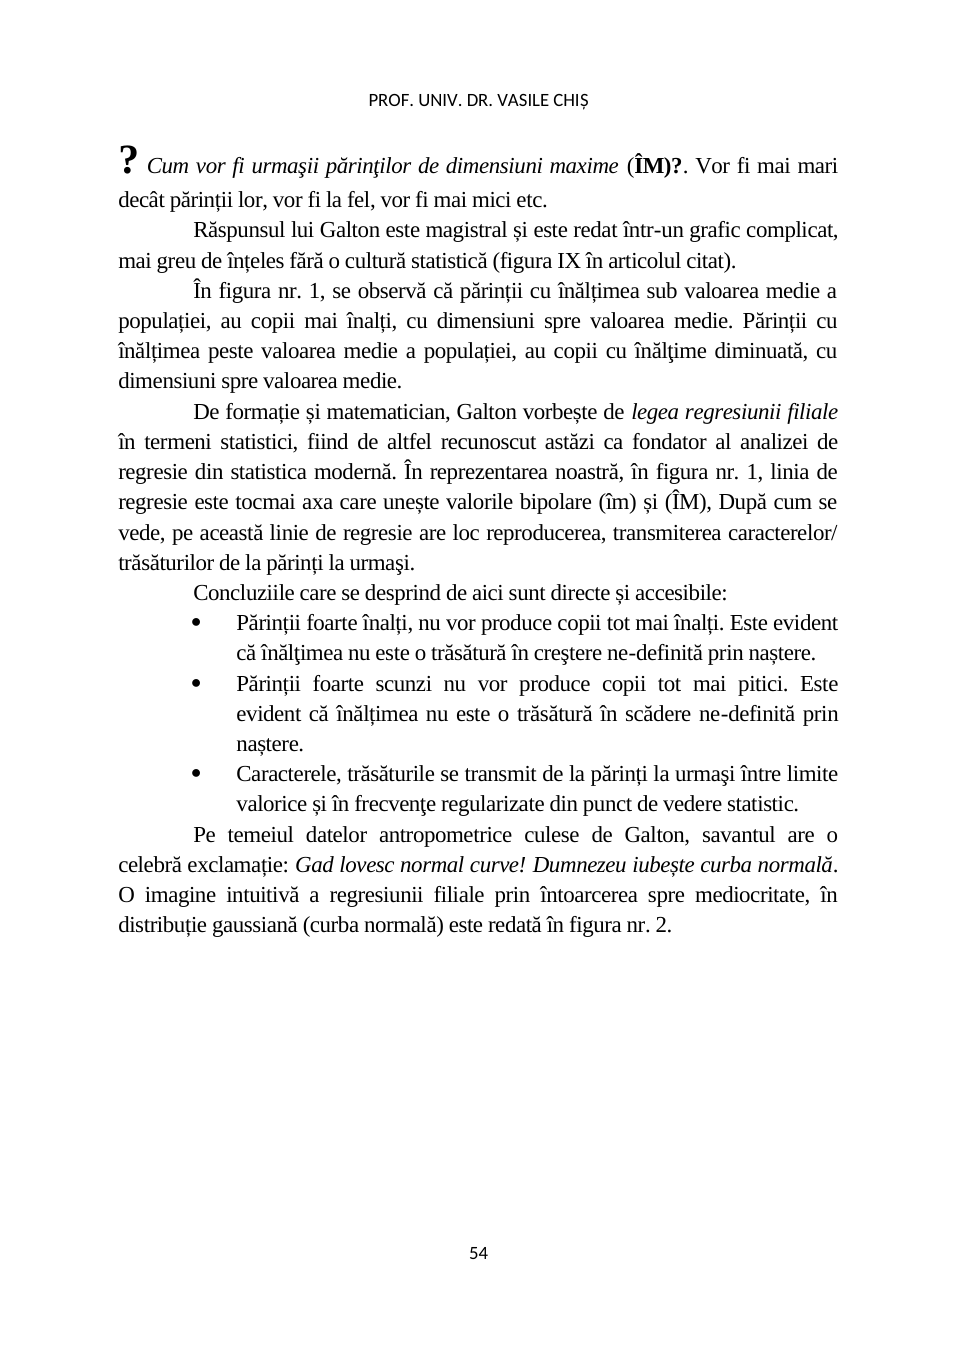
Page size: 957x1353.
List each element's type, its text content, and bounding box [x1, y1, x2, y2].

text De formație și matematician, Galton vorbește de legea regresiunii filiale în termeni statistici, fiind de altfel recunoscut astăzi ca fondator al analizei de regresie din statistica modernă. În reprezentarea noastră, în figura nr. 1, linia de regresie este tocmai axa care unește valorile bipolare (îm) și (ÎM), După cum se vede, pe această linie de regresie are loc reproducerea, transmiterea caracterelor/ trăsăturilor de la părinți la urmaşi. [118, 398, 838, 575]
list Părinții foarte înalți, nu vor produce copii tot mai înalți. Este evident că înălţimea nu este o trăsătură în creştere ne-definită prin naștere. [192, 609, 838, 666]
text Răspunsul lui Galton este magistral și este redat într-un grafic complicat, mai greu de înțeles fără o cultură statistică (figura IX în articolul citat). [118, 216, 838, 273]
text Concluziile care se desprind de aici sunt directe și accesibile: [118, 579, 838, 605]
text ? Cum vor fi urmaşii părinţilor de dimensiuni maxime (ÎM)?. Vor fi mai mari decât părinții lor, vor fi la fel, vor fi mai mici etc. [118, 134, 838, 213]
list Părinții foarte scunzi nu vor produce copii tot mai pitici. Este evident că înălțimea nu este o trăsătură în scădere ne-definită prin naștere. [192, 669, 838, 756]
list Caracterele, trăsăturile se transmit de la părinți la urmaşi între limite valorice și în frecvenţe regularizate din punct de vedere statistic. [192, 760, 838, 817]
text Pe temeiul datelor antropometrice culese de Galton, savantul are o celebră exclamație: Gad lovesc normal curve! Dumnezeu iubește curba normală. O imagine intuitivă a regresiunii filiale prin întoarcerea spre mediocritate, în distribuție gaussiană (curba normală) este redată în figura nr. 2. [118, 821, 838, 938]
text În figura nr. 1, se observă că părinții cu înălțimea sub valoarea medie a populației, au copii mai înalți, cu dimensiuni spre valoarea medie. Părinții cu înălțimea peste valoarea medie a populației, au copii cu înălţime diminuată, cu dimensiuni spre valoarea medie. [118, 277, 838, 394]
